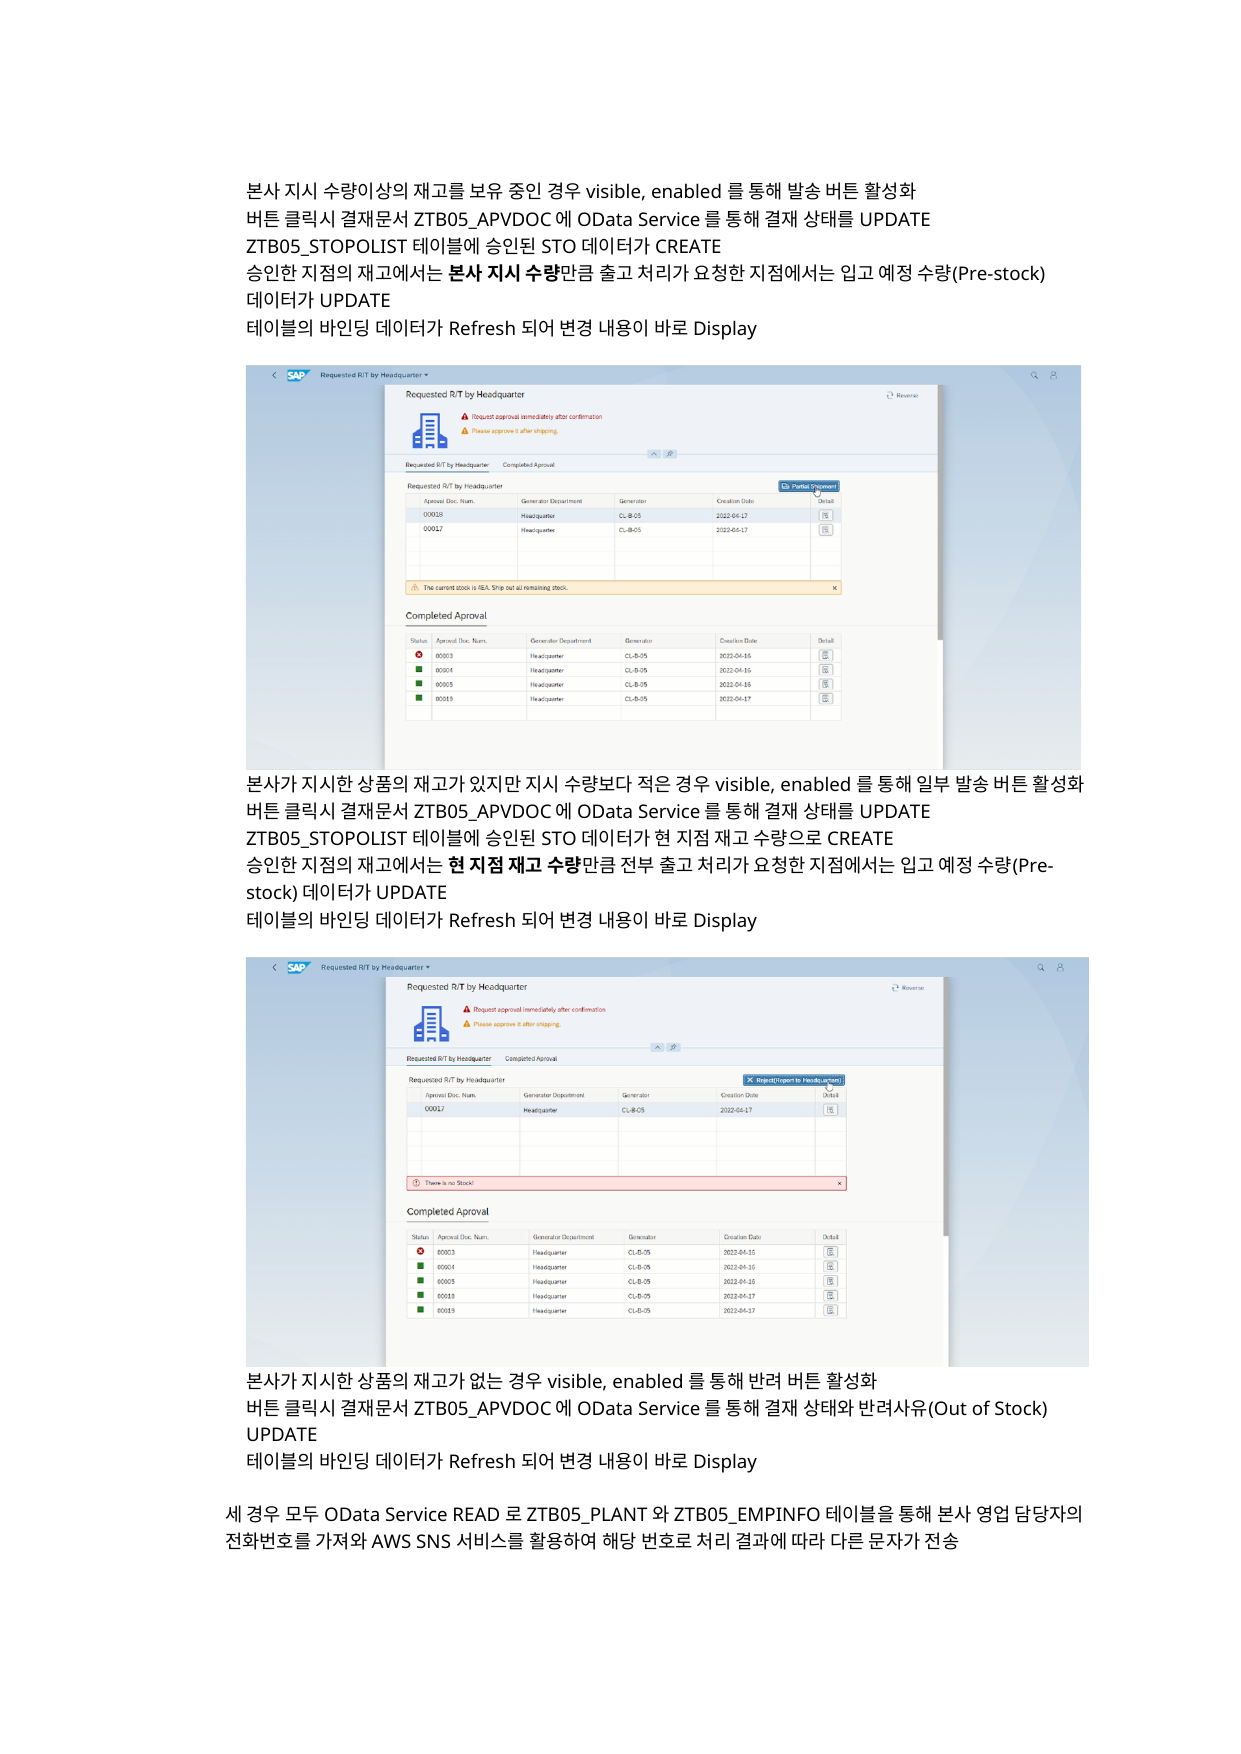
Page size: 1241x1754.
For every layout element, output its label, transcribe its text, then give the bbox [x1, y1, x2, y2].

text 승인한 지점의 재고에서는 현 지점 재고 수량만큼 전부 출고 처리가 요청한 지점에서는 입고 예정 수량(Pre-stock) 데이터가 UPDATE [246, 851, 1090, 905]
text 본사 지시 수량이상의 재고를 보유 중인 경우 visible, enabled 를 통해 발송 버튼 활성화 [246, 177, 1090, 204]
text 본사가 지시한 상품의 재고가 없는 경우 visible, enabled 를 통해 반려 버튼 활성화 [246, 1367, 1090, 1394]
text 테이블의 바인딩 데이터가 Refresh 되어 변경 내용이 바로 Display [246, 1446, 1090, 1474]
text 버튼 클릭시 결재문서 ZTB05_APVDOC에 OData Service를 통해 결재 상태를 UPDATE [246, 204, 1090, 232]
text 본사가 지시한 상품의 재고가 있지만 지시 수량보다 적은 경우 visible, enabled 를 통해 일부 발송 버튼 활성화 [246, 769, 1090, 796]
picture [245, 957, 1089, 1367]
text 세 경우 모두 OData Service READ 로 ZTB05_PLANT 와 ZTB05_EMPINFO 테이블을 통해 본사 영업 담당자의 전화번호를 가져와 AWS SNS 서비스를 활용하여 해당 번호로 처리 결과에 따라 다른 문자가 전송 [225, 1499, 1090, 1553]
text 테이블의 바인딩 데이터가 Refresh 되어 변경 내용이 바로 Display [246, 905, 1090, 932]
text ZTB05_STOPOLIST 테이블에 승인된 STO 데이터가 현 지점 재고 수량으로 CREATE [246, 824, 1090, 851]
text 테이블의 바인딩 데이터가 Refresh 되어 변경 내용이 바로 Display [246, 313, 1090, 340]
text 승인한 지점의 재고에서는 본사 지시 수량만큼 출고 처리가 요청한 지점에서는 입고 예정 수량(Pre-stock) 데이터가 UPDATE [246, 259, 1090, 313]
text ZTB05_STOPOLIST 테이블에 승인된 STO 데이터가 CREATE [246, 232, 1090, 259]
picture [245, 365, 1082, 770]
text 버튼 클릭시 결재문서 ZTB05_APVDOC에 OData Service를 통해 결재 상태와 반려사유(Out of Stock) UPDATE [246, 1394, 1090, 1446]
text 버튼 클릭시 결재문서 ZTB05_APVDOC에 OData Service를 통해 결재 상태를 UPDATE [246, 796, 1090, 824]
